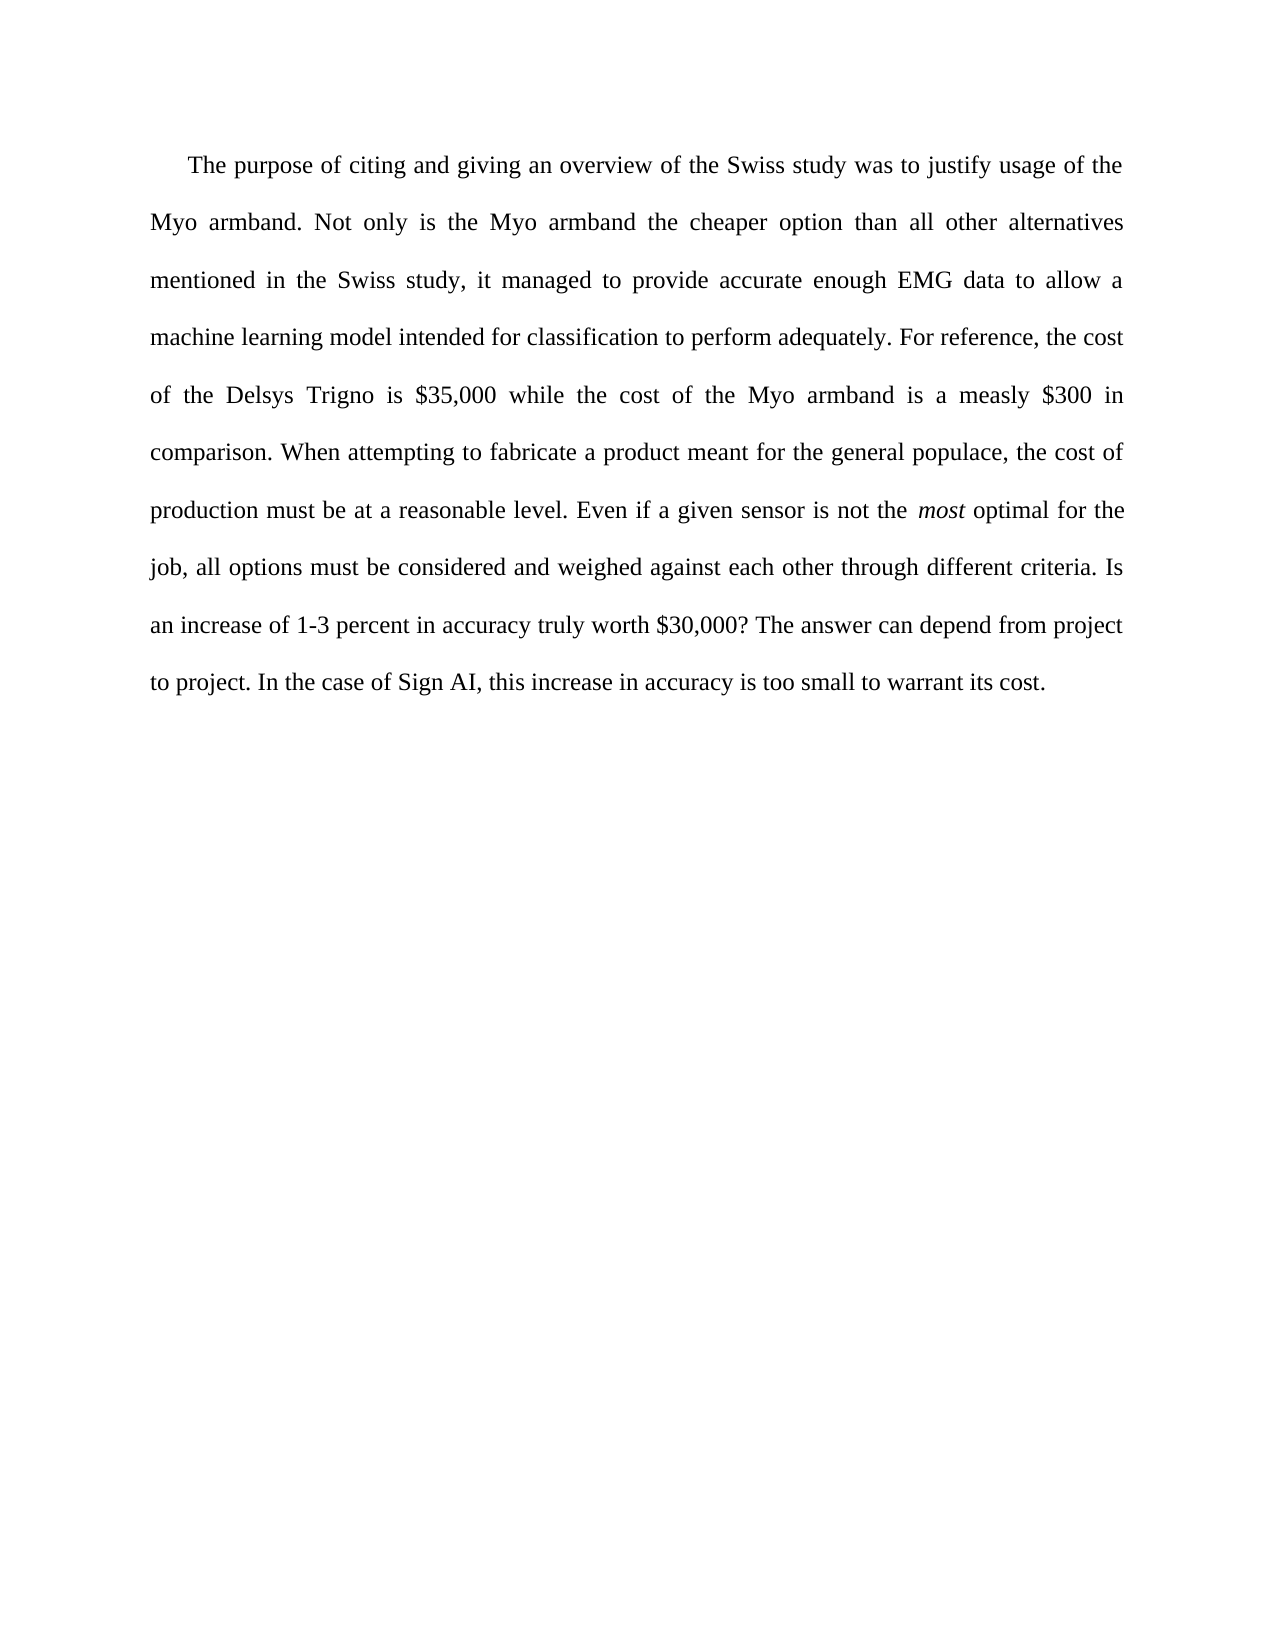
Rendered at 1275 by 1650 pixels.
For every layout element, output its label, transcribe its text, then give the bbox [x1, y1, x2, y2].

text The purpose of citing and giving an overview of the Swiss study was to justify usage of the Myo armband. Not only is the Myo armband the cheaper option than all other alternatives mentioned in the Swiss study, it managed to provide accurate enough EMG data to allow a machine learning model intended for classification to perform adequately. For reference, the cost of the Delsys Trigno is $35,000 while the cost of the Myo armband is a measly $300 in comparison. When attempting to fabricate a product meant for the general populace, the cost of production must be at a reasonable level. Even if a given sensor is not the most optimal for the job, all options must be considered and weighed against each other through different criteria. Is an increase of 1-3 percent in accuracy truly worth $30,000? The answer can depend from project to project. In the case of Sign AI, this increase in accuracy is too small to warrant its cost. [150, 150, 1125, 696]
